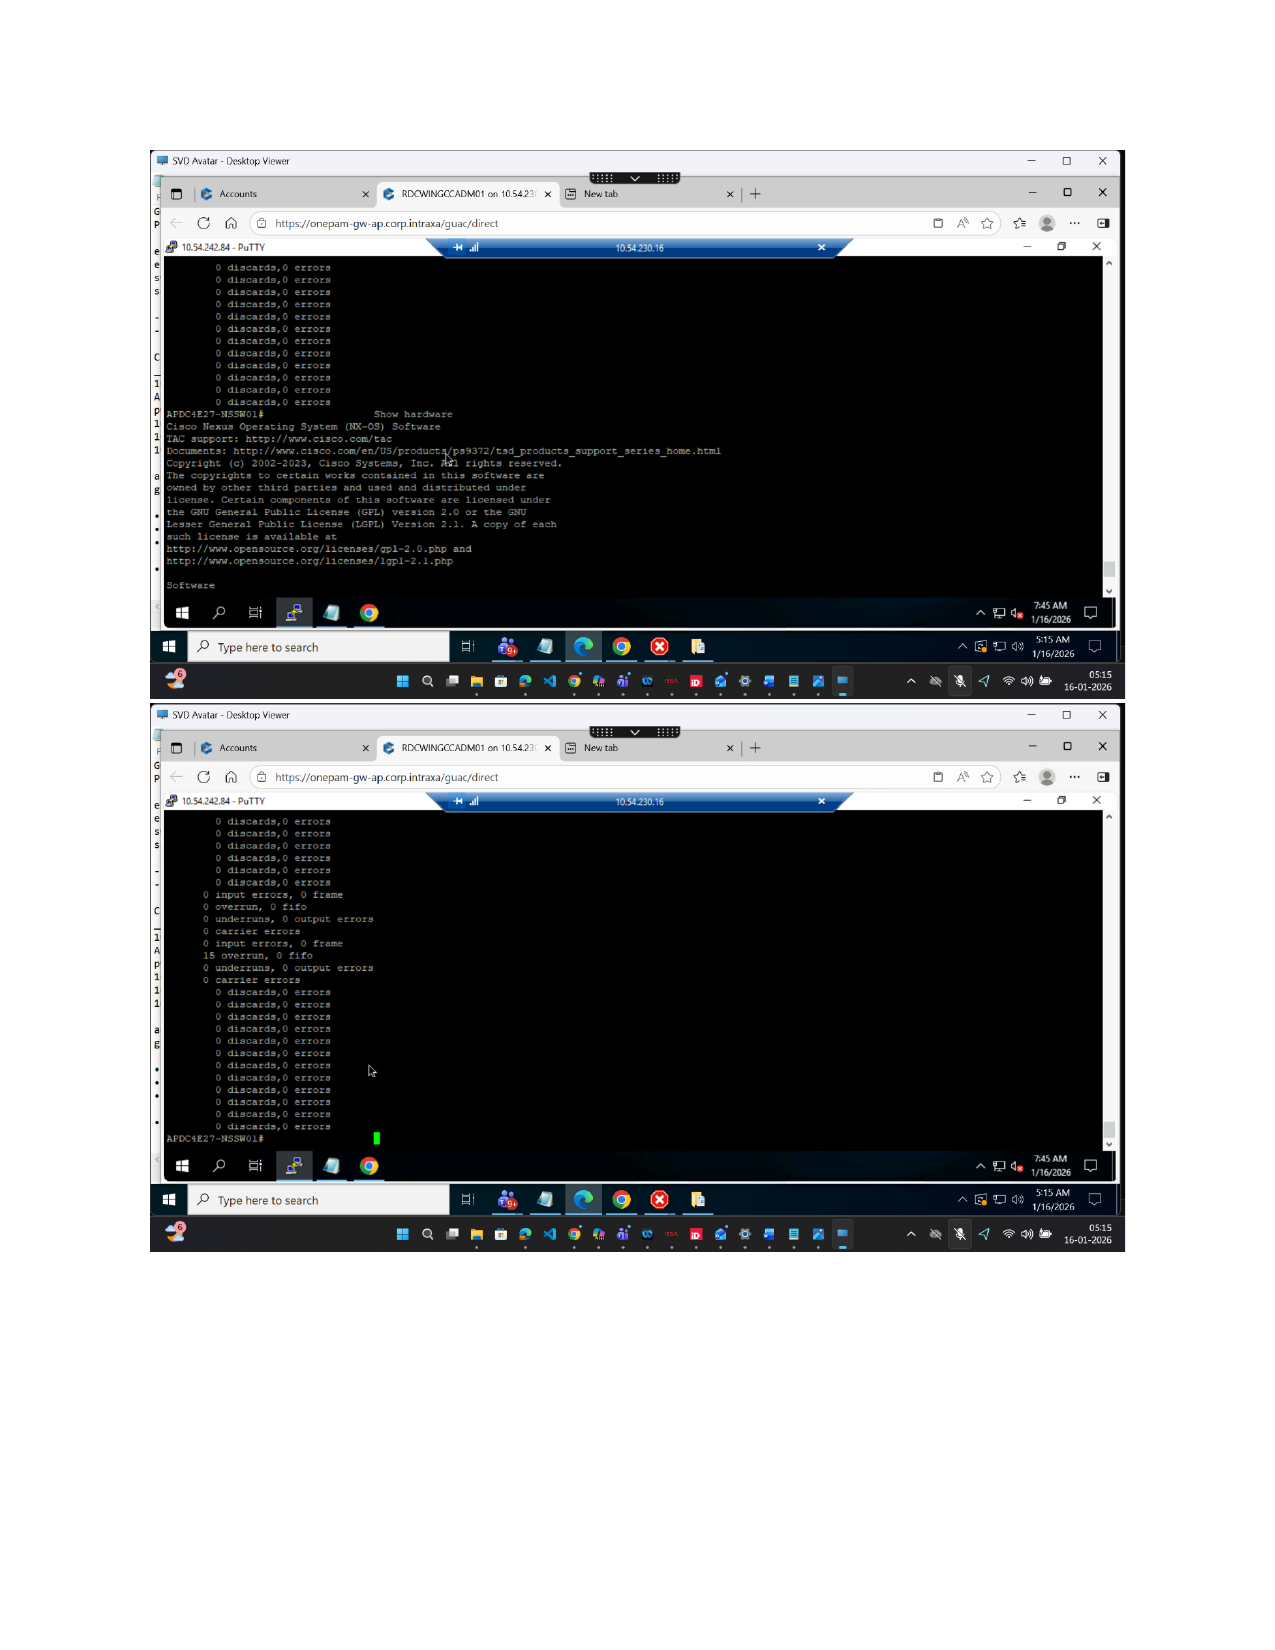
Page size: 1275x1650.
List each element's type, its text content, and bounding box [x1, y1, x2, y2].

picture [150, 703, 1125, 1252]
picture [150, 150, 1125, 699]
